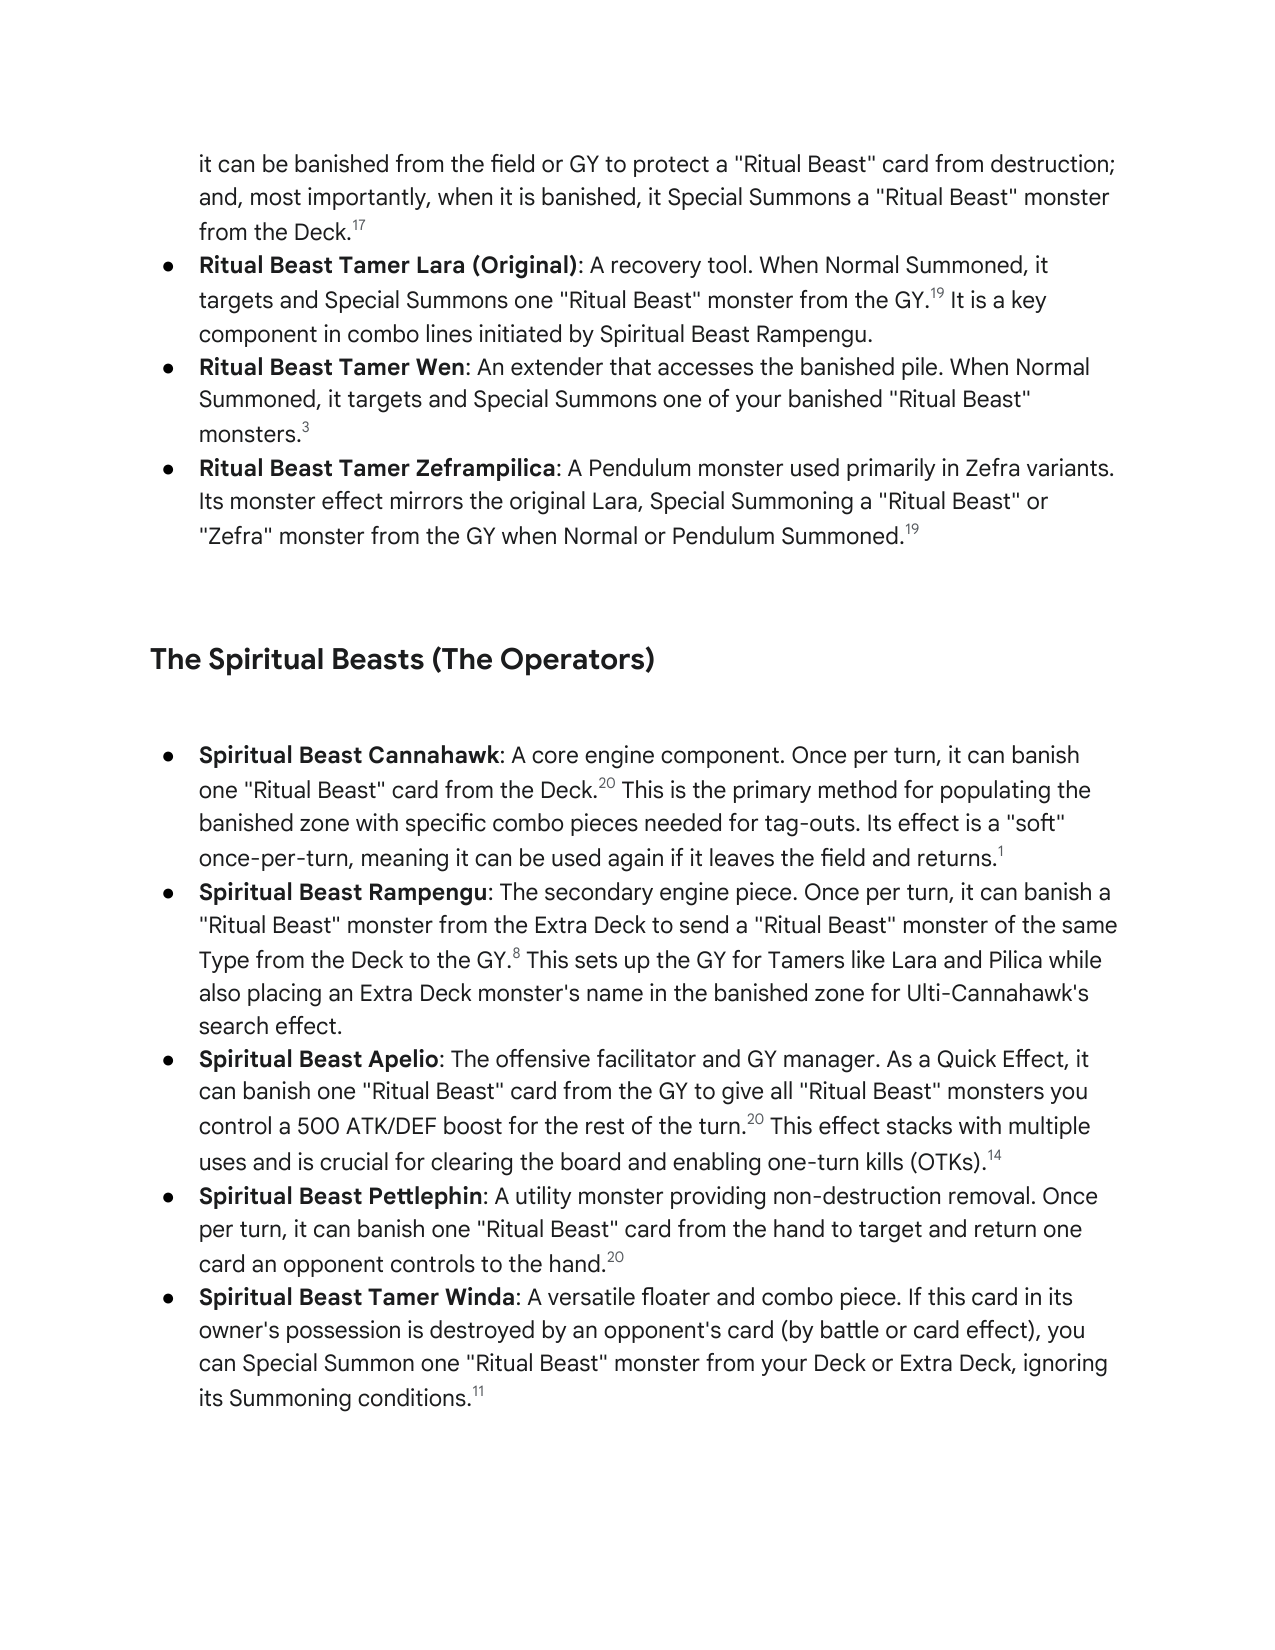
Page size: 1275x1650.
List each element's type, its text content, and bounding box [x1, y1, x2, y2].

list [161, 150, 1125, 247]
list Spiritual Beast Cannahawk: A core engine component. Once per turn, it can banish one "Ritual Beast" card from the Deck.20 This is the primary method for populating the banished zone with specific combo pieces needed for tag-outs. Its effect is a "soft" once-per-turn, meaning it can be used again if it leaves the field and returns.1 [161, 741, 1125, 874]
list Spiritual Beast Apelio: The offensive facilitator and GY manager. As a Quick Effect, it can banish one "Ritual Beast" card from the GY to give all "Ritual Beast" monsters you control a 500 ATK/DEF boost for the rest of the turn.20 This effect stacks with multiple uses and is crucial for clearing the board and enabling one-turn kills (OTKs).14 [161, 1045, 1125, 1178]
list Spiritual Beast Tamer Winda: A versatile floater and combo piece. If this card in its owner's possession is destroyed by an opponent's card (by battle or card effect), you can Special Summon one "Ritual Beast" monster from your Deck or Extra Deck, ignoring its Summoning conditions.11 [161, 1284, 1125, 1413]
list Ritual Beast Tamer Wen: An extender that accesses the banished pile. When Normal Summoned, it targets and Special Summons one of your banished "Ritual Beast" monsters.3 [161, 353, 1125, 450]
list Spiritual Beast Rampengu: The secondary engine piece. Once per turn, it can banish a "Ritual Beast" monster from the Extra Deck to send a "Ritual Beast" monster of the same Type from the Deck to the GY.8 This sets up the GY for Tamers like Lara and Pilica while also placing an Extra Deck monster's name in the banished zone for Ulti-Cannahawk's search effect. [161, 878, 1125, 1041]
list Spiritual Beast Pettlephin: A utility monster providing non-destruction removal. Once per turn, it can banish one "Ritual Beast" card from the hand to target and return one card an opponent controls to the hand.20 [161, 1182, 1125, 1279]
subtitle The Spiritual Beasts (The Operators) [150, 642, 1125, 678]
list Ritual Beast Tamer Zeframpilica: A Pendulum monster used primarily in Zefra variants. Its monster effect mirrors the original Lara, Special Summoning a "Ritual Beast" or "Zefra" monster from the GY when Normal or Pendulum Summoned.19 [161, 454, 1125, 551]
list Ritual Beast Tamer Lara (Original): A recovery tool. When Normal Summoned, it targets and Special Summons one "Ritual Beast" monster from the GY.19 It is a key component in combo lines initiated by Spiritual Beast Rampengu. [161, 252, 1125, 349]
